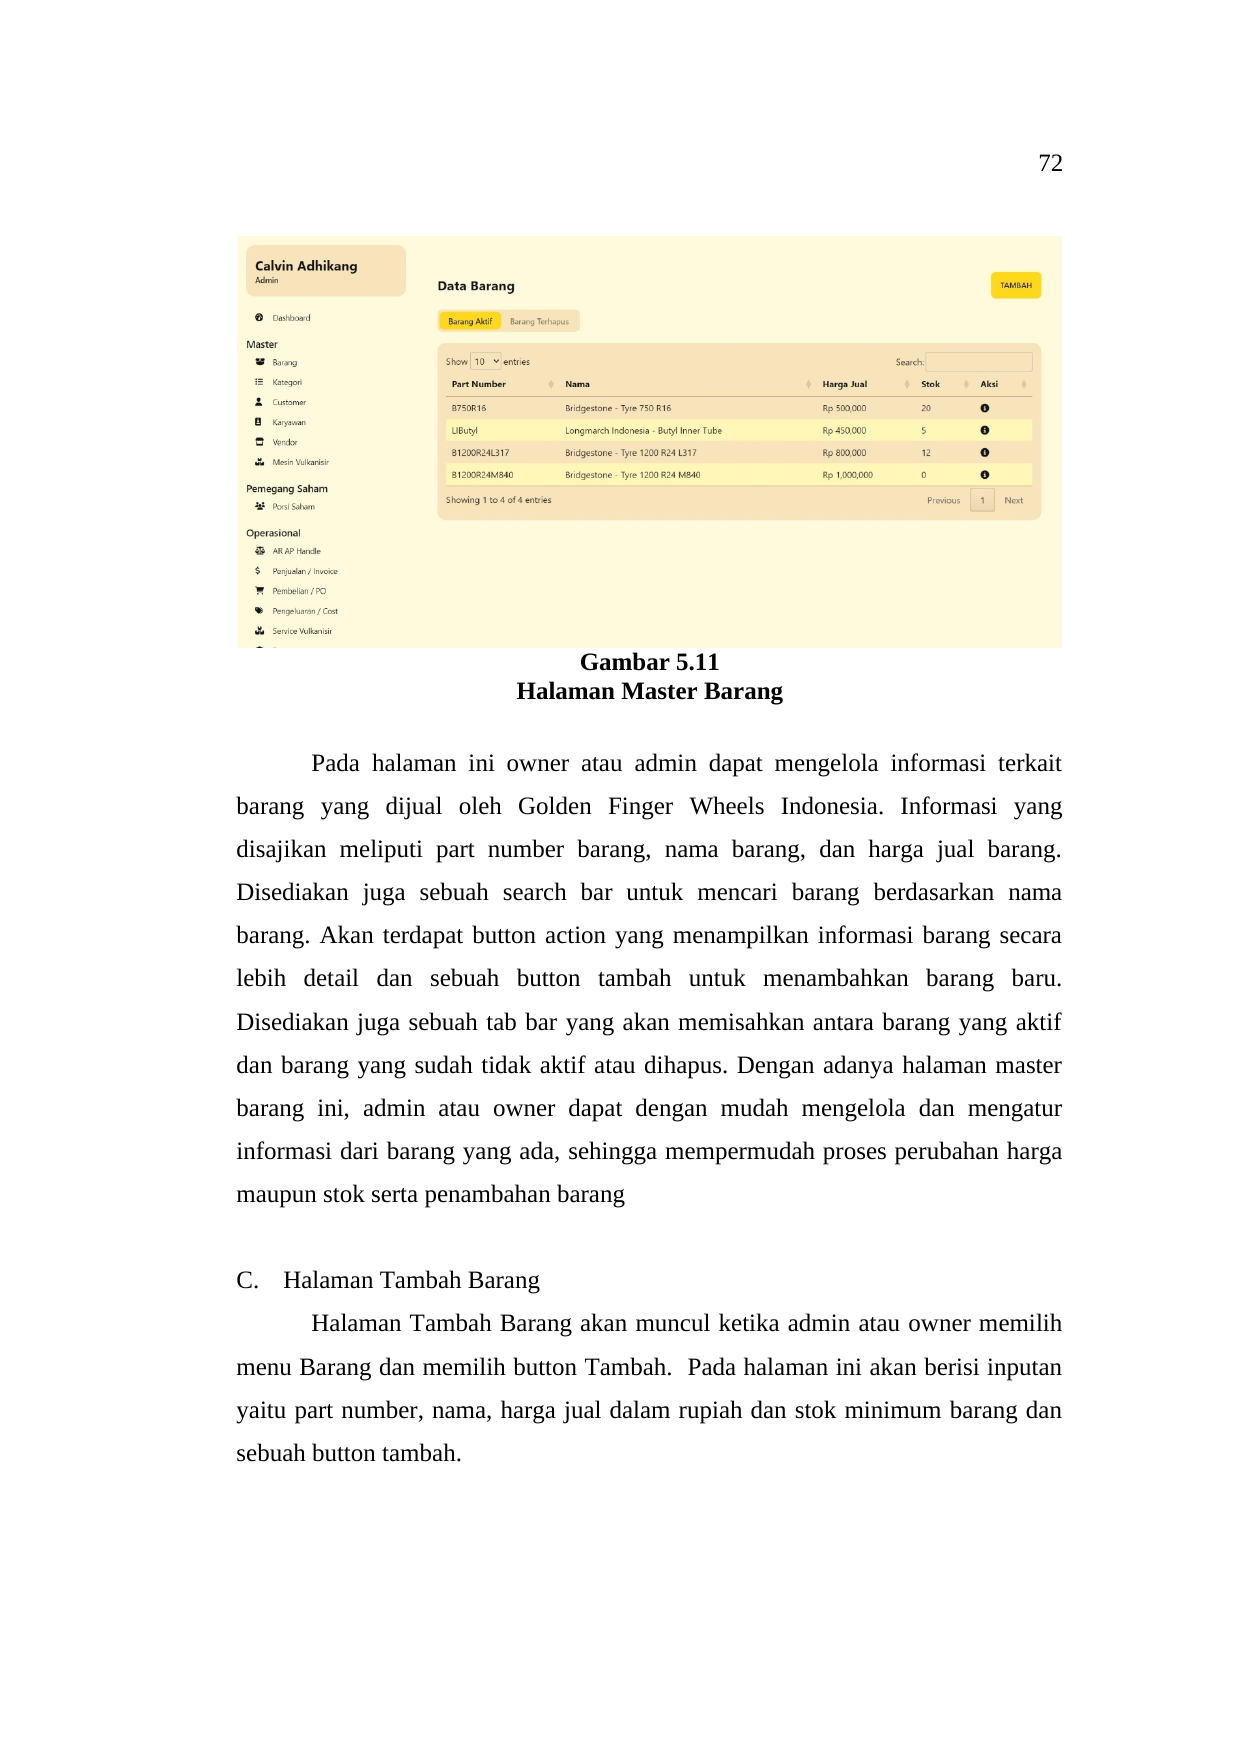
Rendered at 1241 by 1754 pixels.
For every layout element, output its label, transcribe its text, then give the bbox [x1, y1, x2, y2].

picture [237, 236, 1063, 648]
text Halaman Master Barang [236, 676, 1063, 705]
text Gambar 5.11 [236, 647, 1063, 676]
list Halaman Tambah Barang [236, 1265, 1063, 1294]
text Pada halaman ini owner atau admin dapat mengelola informasi terkait barang yang dijual oleh Golden Finger Wheels Indonesia. Informasi yang disajikan meliputi part number barang, nama barang, dan harga jual barang. Disediakan juga sebuah search bar untuk mencari barang berdasarkan nama barang. Akan terdapat button action yang menampilkan informasi barang secara lebih detail dan sebuah button tambah untuk menambahkan barang baru. Disediakan juga sebuah tab bar yang akan memisahkan antara barang yang aktif dan barang yang sudah tidak aktif atau dihapus. Dengan adanya halaman master barang ini, admin atau owner dapat dengan mudah mengelola dan mengatur informasi dari barang yang ada, sehingga mempermudah proses perubahan harga maupun stok serta penambahan barang [236, 748, 1063, 1208]
text Halaman Tambah Barang akan muncul ketika admin atau owner memilih menu Barang dan memilih button Tambah. Pada halaman ini akan berisi inputan yaitu part number, nama, harga jual dalam rupiah dan stok minimum barang dan sebuah button tambah. [236, 1308, 1063, 1467]
